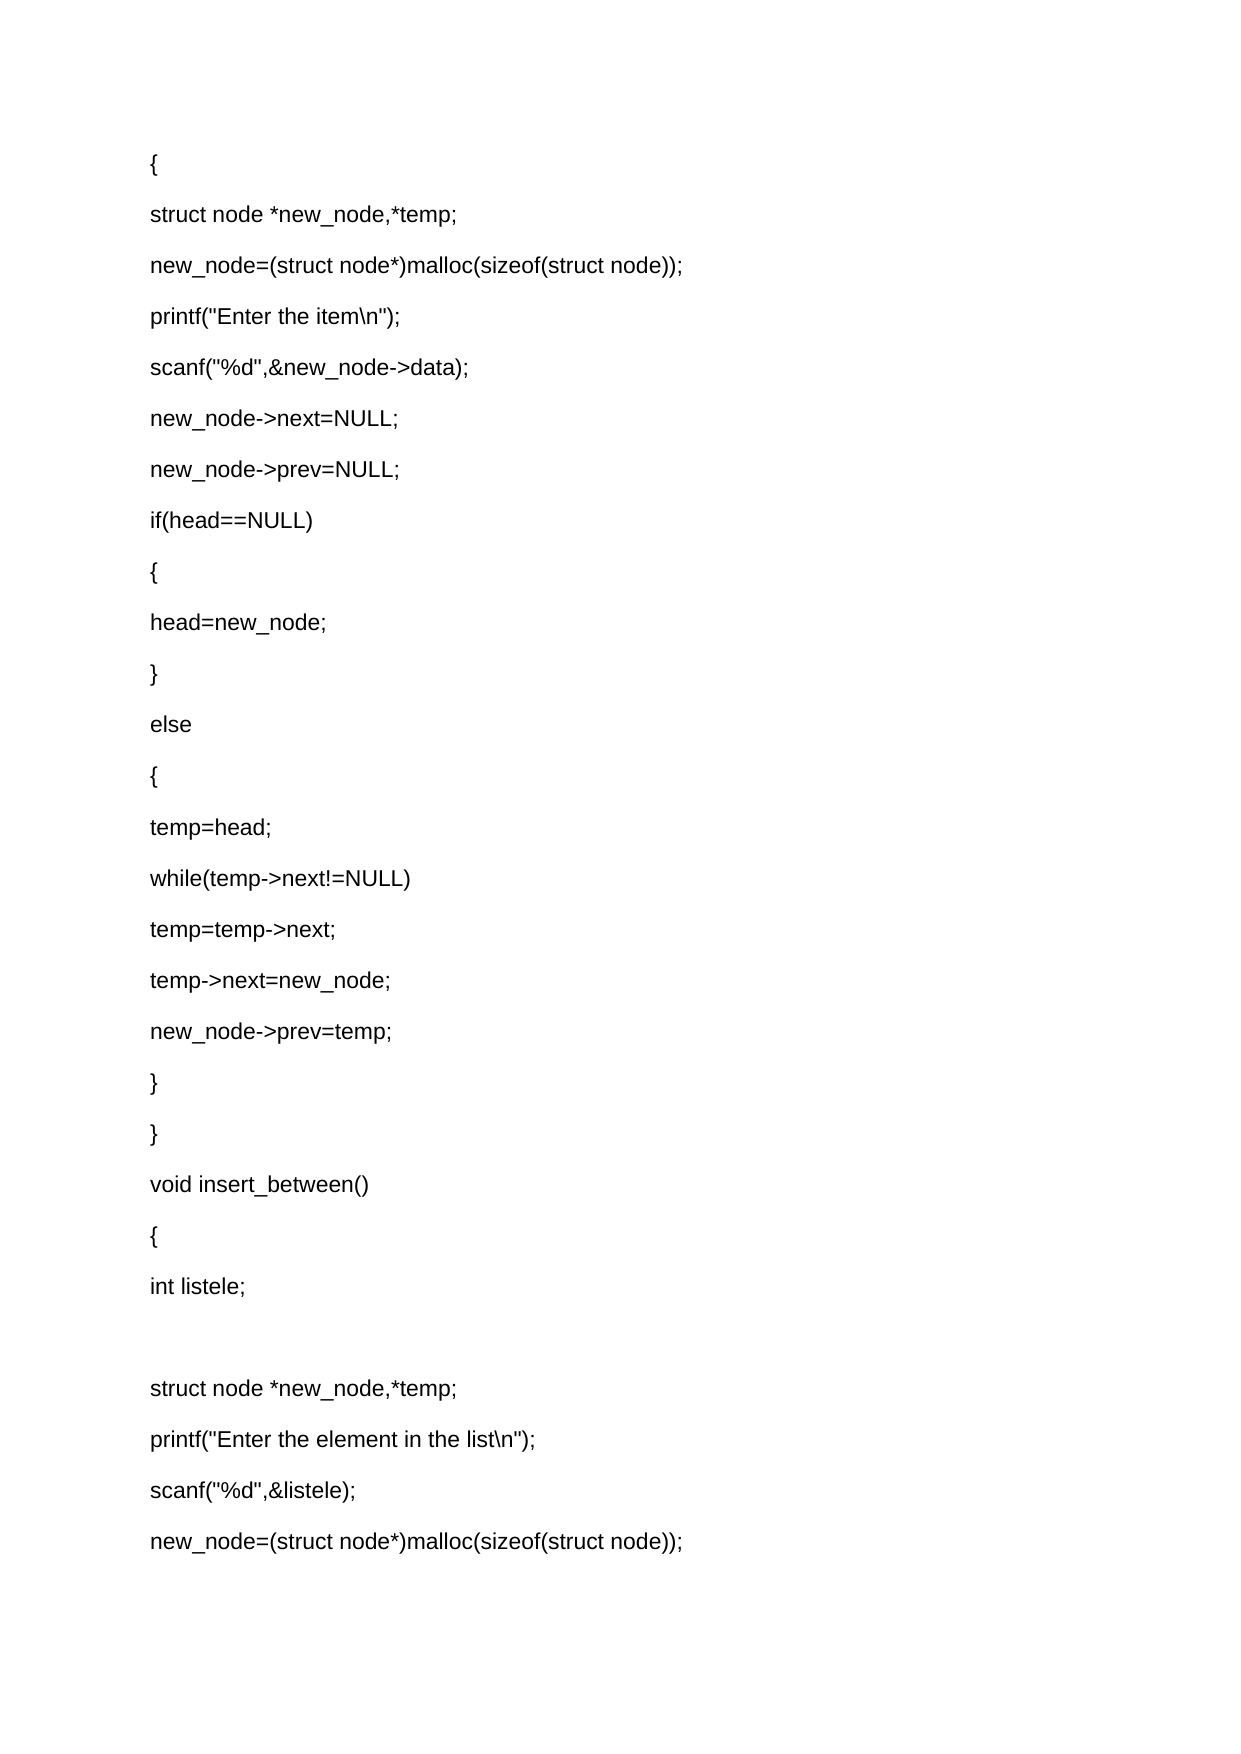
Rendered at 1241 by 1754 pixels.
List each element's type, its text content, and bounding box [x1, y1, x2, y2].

text temp=head; [150, 813, 1090, 840]
text new_node->next=NULL; [150, 405, 1090, 432]
text new_node=(struct node*)malloc(sizeof(struct node)); [150, 1528, 1090, 1554]
text } [150, 1120, 1090, 1146]
text } [150, 660, 1090, 687]
text struct node *new_node,*temp; [150, 201, 1090, 227]
text } [150, 1069, 1090, 1095]
text head=new_node; [150, 609, 1090, 636]
text while(temp->next!=NULL) [150, 864, 1090, 891]
text struct node *new_node,*temp; [150, 1375, 1090, 1401]
text void insert_between() [150, 1171, 1090, 1197]
text if(head==NULL) [150, 507, 1090, 534]
text temp=temp->next; [150, 916, 1090, 942]
text { [150, 762, 1090, 789]
text new_node=(struct node*)malloc(sizeof(struct node)); [150, 252, 1090, 278]
text scanf("%d",&listele); [150, 1477, 1090, 1503]
text int listele; [150, 1273, 1090, 1299]
text printf("Enter the item\n"); [150, 303, 1090, 329]
text { [150, 150, 1090, 176]
text new_node->prev=NULL; [150, 456, 1090, 483]
text else [150, 711, 1090, 738]
text { [150, 558, 1090, 585]
text scanf("%d",&new_node->data); [150, 354, 1090, 381]
text printf("Enter the element in the list\n"); [150, 1426, 1090, 1452]
text new_node->prev=temp; [150, 1018, 1090, 1044]
text temp->next=new_node; [150, 967, 1090, 993]
text { [150, 1222, 1090, 1248]
